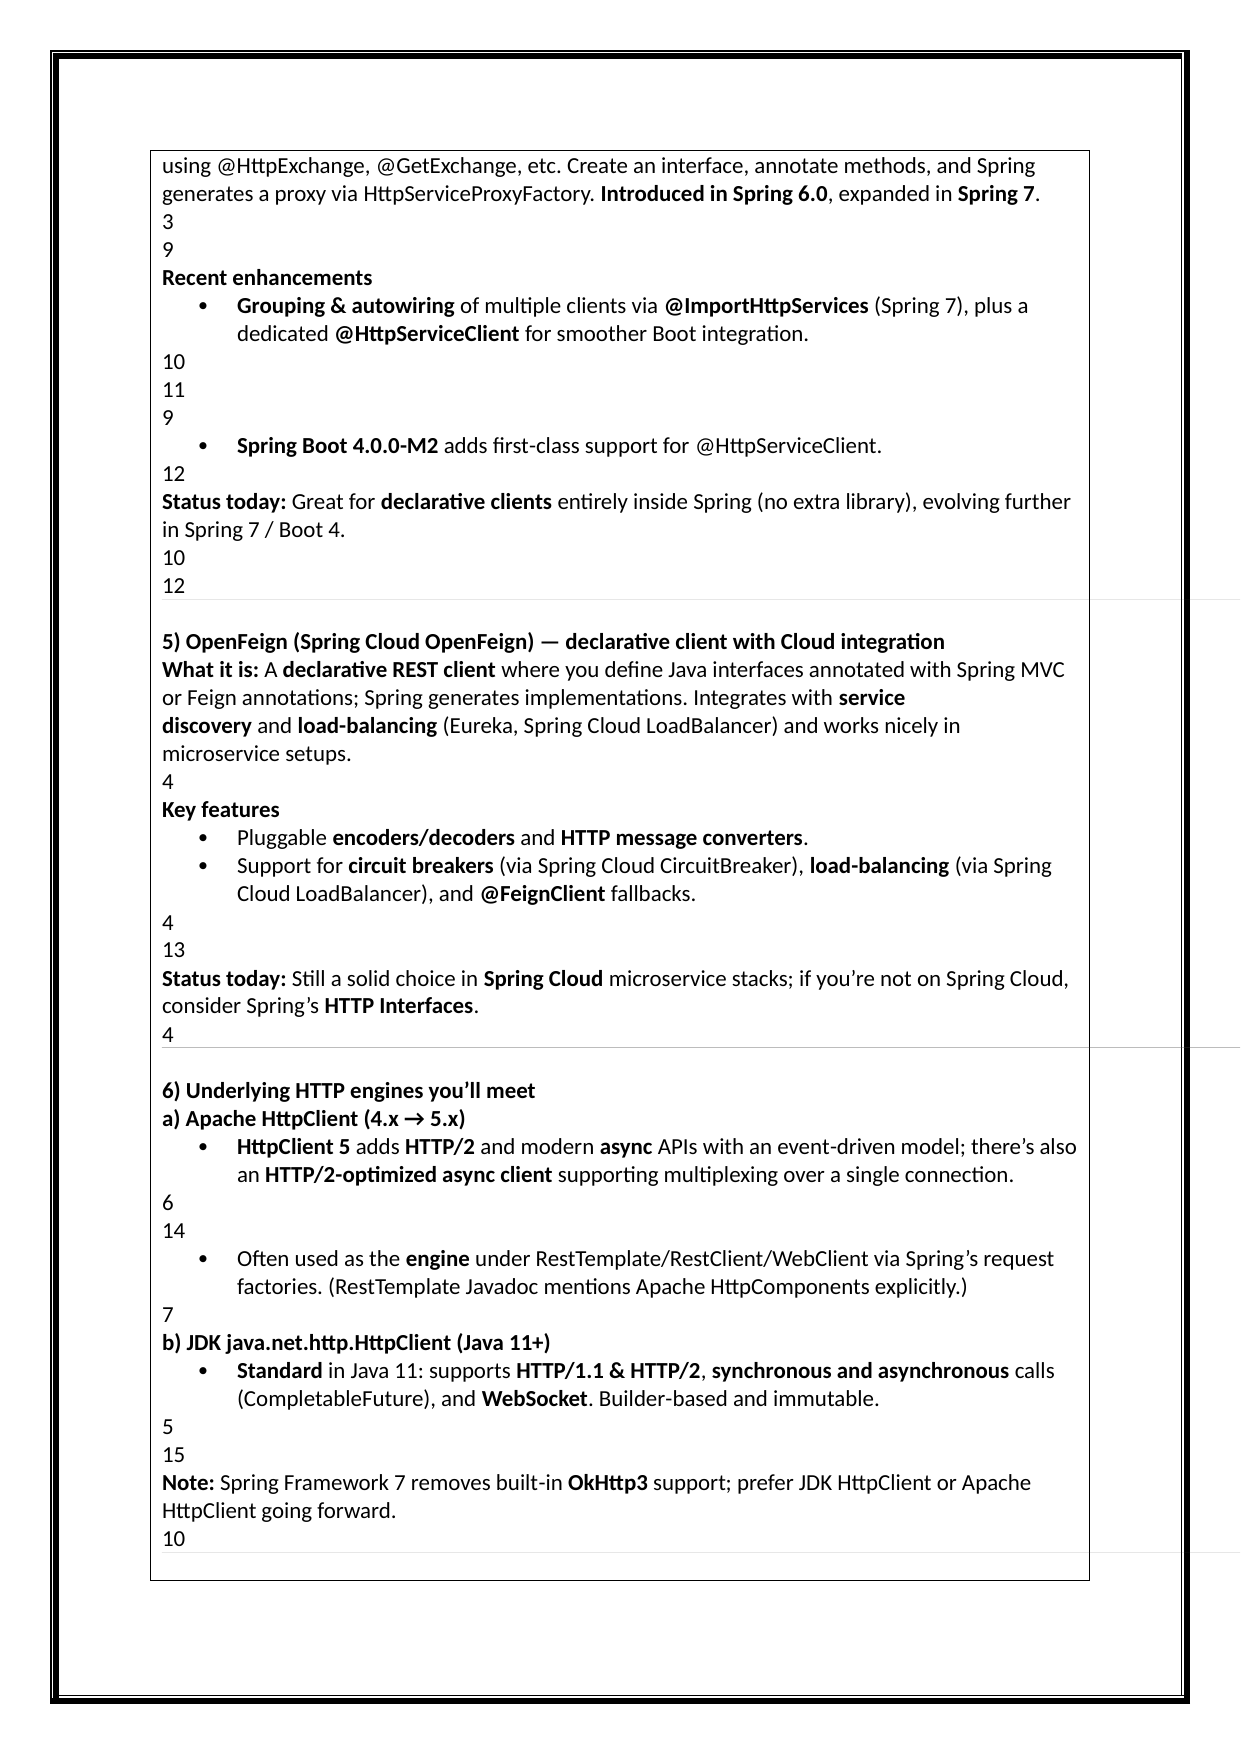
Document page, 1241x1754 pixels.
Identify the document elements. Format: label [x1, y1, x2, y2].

table_header [151, 151, 1089, 1580]
